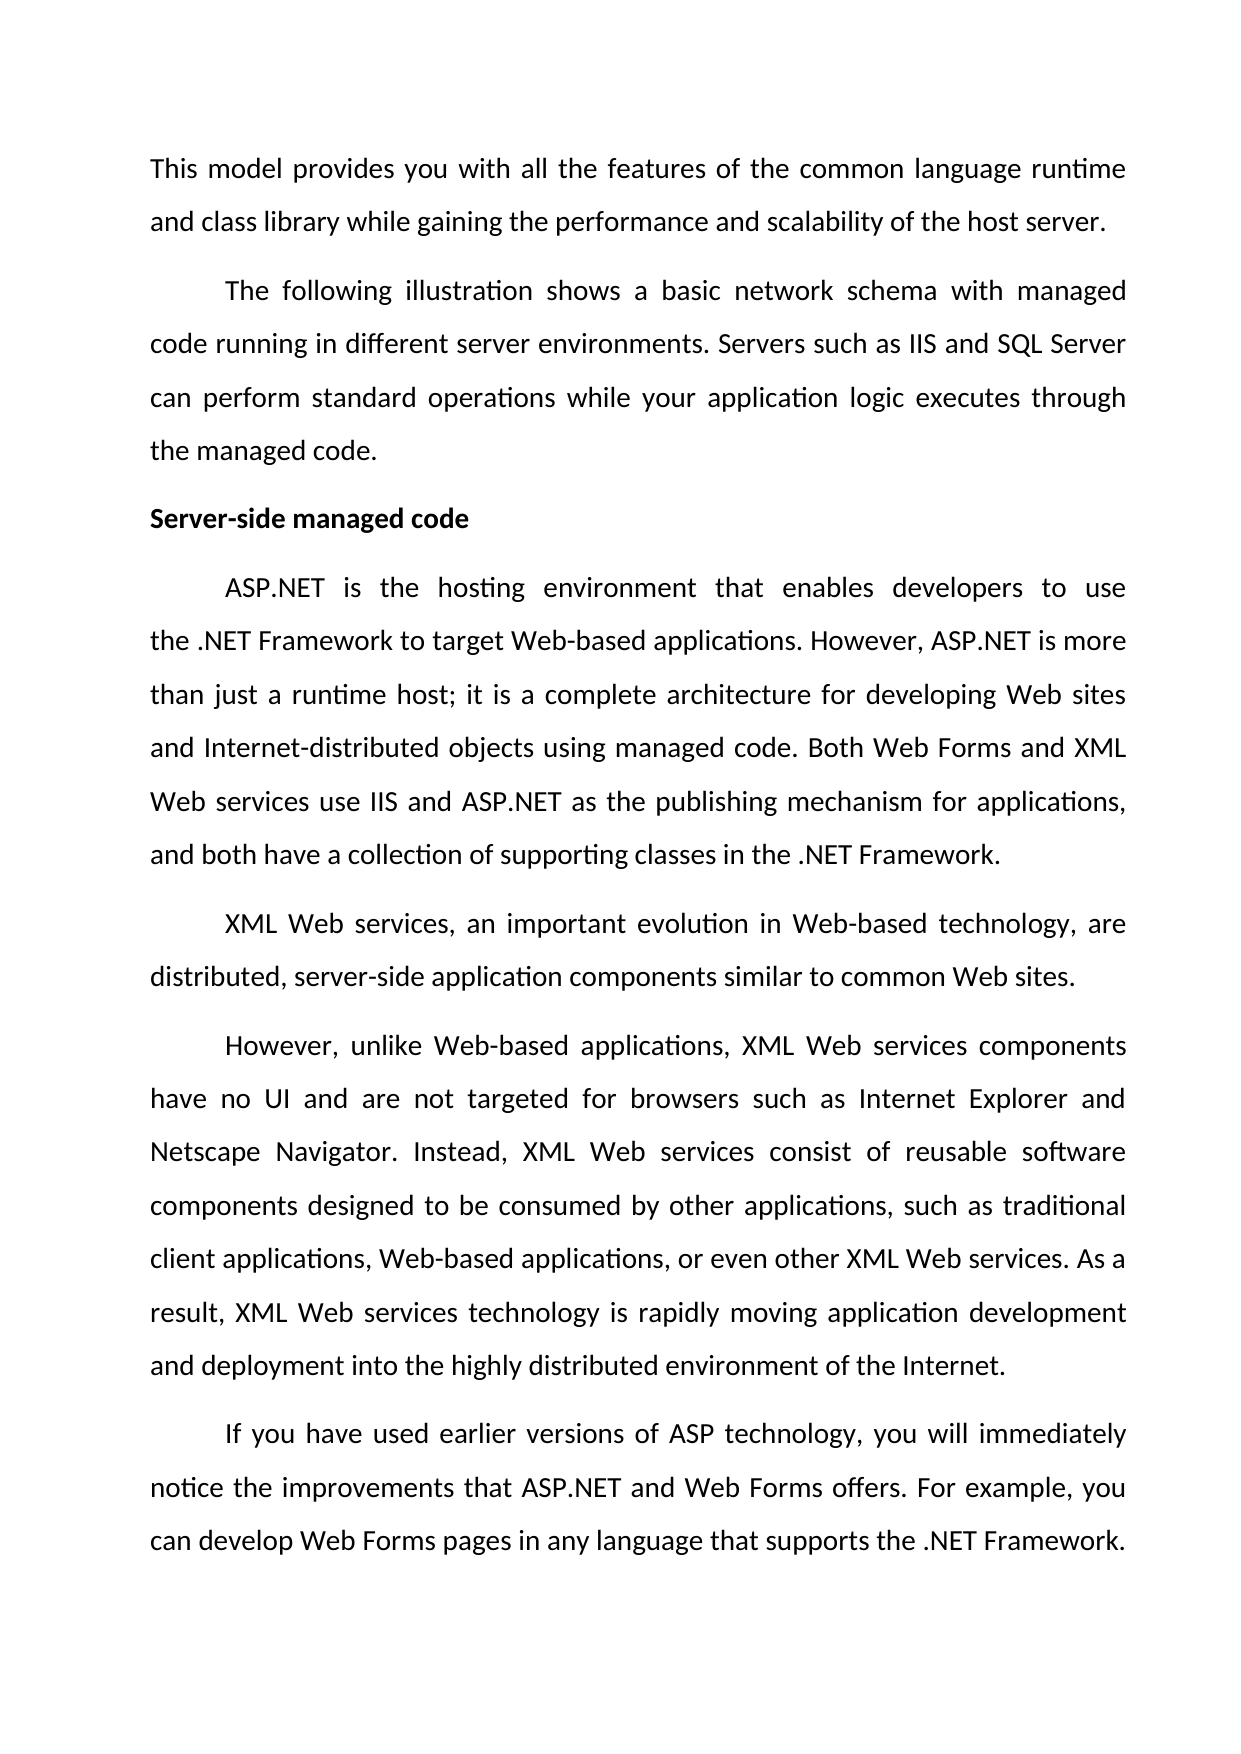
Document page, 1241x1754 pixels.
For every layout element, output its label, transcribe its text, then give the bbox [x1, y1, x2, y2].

text XML Web services, an important evolution in Web-based technology, are distributed, server-side application components similar to common Web sites. [150, 905, 1128, 994]
text However, unlike Web-based applications, XML Web services components have no UI and are not targeted for browsers such as Internet Explorer and Netscape Navigator. Instead, XML Web services consist of reusable software components designed to be consumed by other applications, such as traditional client applications, Web-based applications, or even other XML Web services. As a result, XML Web services technology is rapidly moving application development and deployment into the highly distributed environment of the Internet. [150, 1027, 1128, 1383]
text ASP.NET is the hosting environment that enables developers to use the .NET Framework to target Web-based applications. However, ASP.NET is more than just a runtime host; it is a complete architecture for developing Web sites and Internet-distributed objects using managed code. Both Web Forms and XML Web services use IIS and ASP.NET as the publishing mechanism for applications, and both have a collection of supporting classes in the .NET Framework. [150, 569, 1128, 872]
text The following illustration shows a basic network schema with managed code running in different server environments. Servers such as IIS and SQL Server can perform standard operations while your application logic executes through the managed code. [150, 272, 1128, 468]
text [150, 150, 1128, 239]
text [150, 1416, 1128, 1558]
text Server-side managed code [150, 501, 1128, 536]
